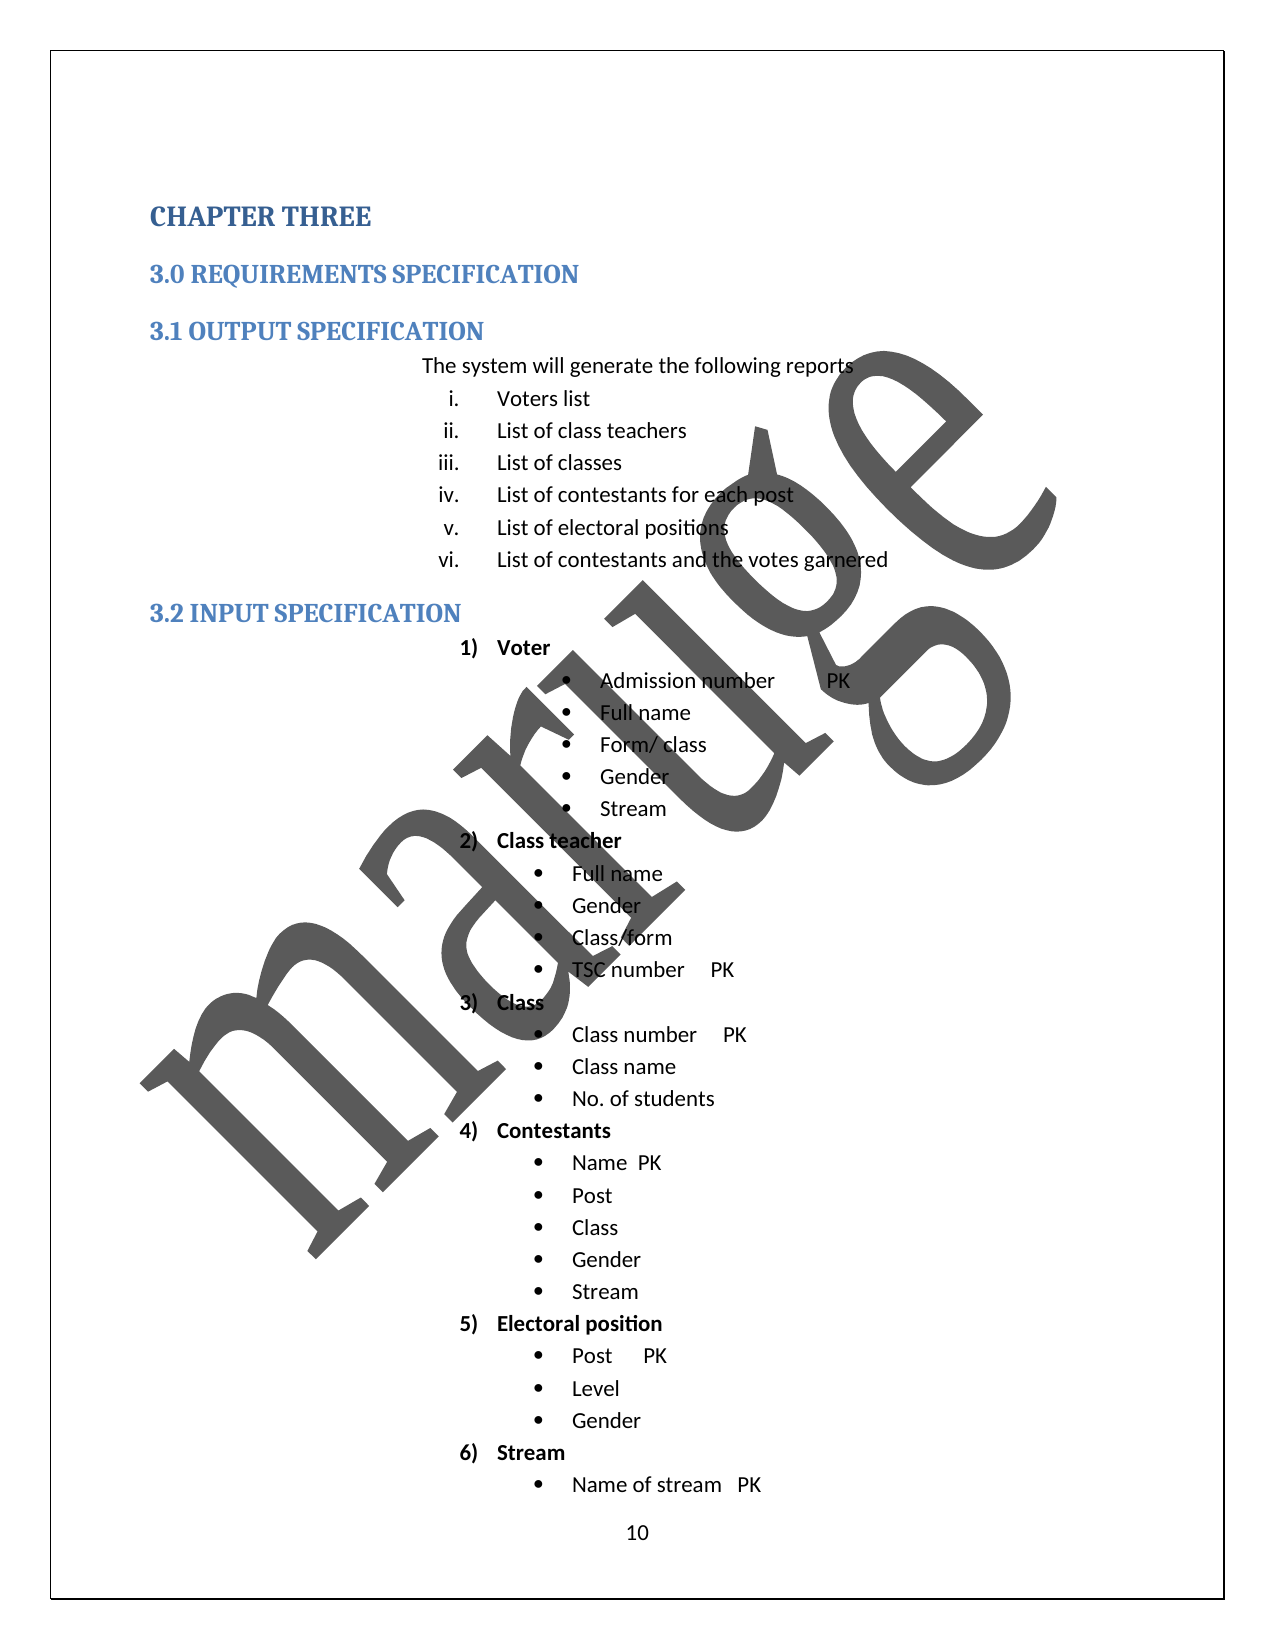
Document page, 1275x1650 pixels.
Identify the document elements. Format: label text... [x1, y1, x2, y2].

list Stream [562, 794, 1124, 822]
subtitle 3.1 OUTPUT SPECIFICATION [150, 316, 1124, 347]
list List of contestants and the votes garnered [459, 545, 1124, 573]
list Form/ class [562, 730, 1124, 758]
list Stream [534, 1277, 1124, 1305]
list Name of stream PK [534, 1470, 1124, 1498]
subtitle 3.2 INPUT SPECIFICATION [150, 598, 1124, 629]
list The system will generate the following reports [422, 352, 1124, 380]
list Class teacher [459, 827, 1124, 855]
list Admission number PK [562, 666, 1124, 694]
list Full name [534, 859, 1124, 887]
list Gender [534, 1245, 1124, 1273]
list Contestants [459, 1116, 1124, 1144]
list Gender [534, 1406, 1124, 1434]
list Voter [459, 633, 1124, 662]
list Electoral position [459, 1309, 1124, 1337]
list Post PK [534, 1342, 1124, 1370]
list No. of students [534, 1084, 1124, 1112]
list List of electoral positions [459, 513, 1124, 541]
list Class name [534, 1052, 1124, 1080]
list List of classes [459, 448, 1124, 476]
list Name PK [534, 1148, 1124, 1177]
list List of class teachers [459, 416, 1124, 444]
list List of contestants for each post [459, 480, 1124, 508]
list Level [534, 1374, 1124, 1402]
list Class [534, 1213, 1124, 1241]
list Post [534, 1181, 1124, 1209]
list Class/form [534, 923, 1124, 951]
list Gender [534, 891, 1124, 919]
subtitle CHAPTER THREE [150, 200, 1124, 233]
list Voters list [459, 384, 1124, 412]
list Class [459, 988, 1124, 1016]
subtitle 3.0 REQUIREMENTS SPECIFICATION [150, 259, 1124, 291]
list Stream [459, 1438, 1124, 1466]
list Class number PK [534, 1020, 1124, 1048]
list TSC number PK [534, 955, 1124, 983]
list Gender [562, 762, 1124, 790]
list Full name [562, 698, 1124, 726]
